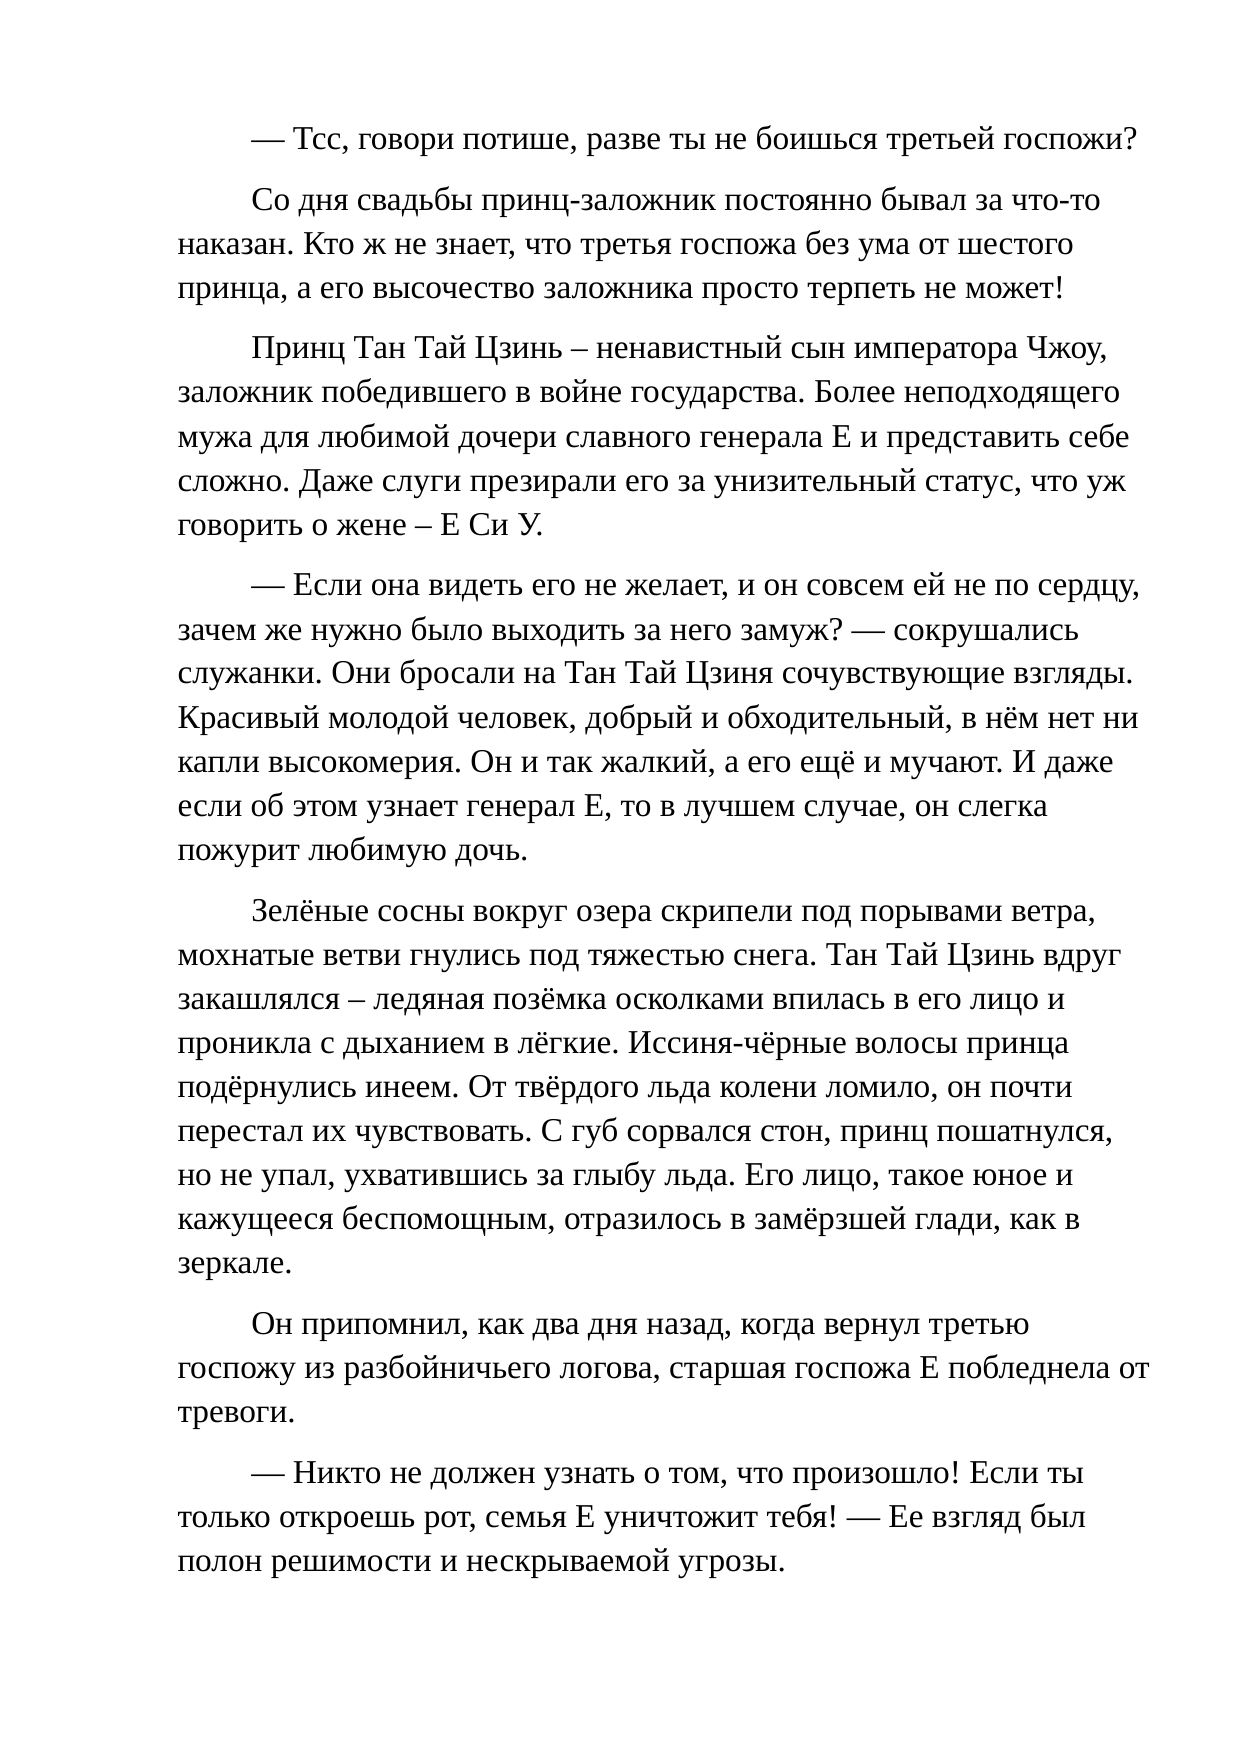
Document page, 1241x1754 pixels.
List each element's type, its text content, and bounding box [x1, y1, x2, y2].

text — Если она видеть его не желает, и он совсем ей не по сердцу, зачем же нужно было выходить за него замуж? — сокрушались служанки. Они бросали на Тан Тай Цзиня сочувствующие взгляды. Красивый молодой человек, добрый и обходительный, в нём нет ни капли высокомерия. Он и так жалкий, а его ещё и мучают. И даже если об этом узнает генерал Е, то в лучшем случае, он слегка пожурит любимую дочь. [177, 565, 1152, 867]
text Он припомнил, как два дня назад, когда вернул третью госпожу из разбойничьего логова, старшая госпожа Е побледнела от тревоги. [177, 1303, 1152, 1429]
text Принц Тан Тай Цзинь – ненавистный сын императора Чжоу, заложник победившего в войне государства. Более неподходящего мужа для любимой дочери славного генерала Е и представить себе сложно. Даже слуги презирали его за унизительный статус, что уж говорить о жене – Е Си У. [177, 328, 1152, 542]
text — Тсс, говори потише, разве ты не боишься третьей госпожи? [177, 118, 1152, 156]
text Со дня свадьбы принц-заложник постоянно бывал за что-то наказан. Кто ж не знает, что третья госпожа без ума от шестого принца, а его высочество заложника просто терпеть не может! [177, 179, 1152, 305]
text — Никто не должен узнать о том, что произошло! Если ты только откроешь рот, семья Е уничтожит тебя! — Ее взгляд был полон решимости и нескрываемой угрозы. [177, 1452, 1152, 1578]
text Зелёные сосны вокруг озера скрипели под порывами ветра, мохнатые ветви гнулись под тяжестью снега. Тан Тай Цзинь вдруг закашлялся – ледяная позёмка осколками впилась в его лицо и проникла с дыханием в лёгкие. Иссиня-чёрные волосы принца подёрнулись инеем. От твёрдого льда колени ломило, он почти перестал их чувствовать. С губ сорвался стон, принц пошатнулся, но не упал, ухватившись за глыбу льда. Его лицо, такое юное и кажущееся беспомощным, отразилось в замёрзшей глади, как в зеркале. [177, 890, 1152, 1281]
